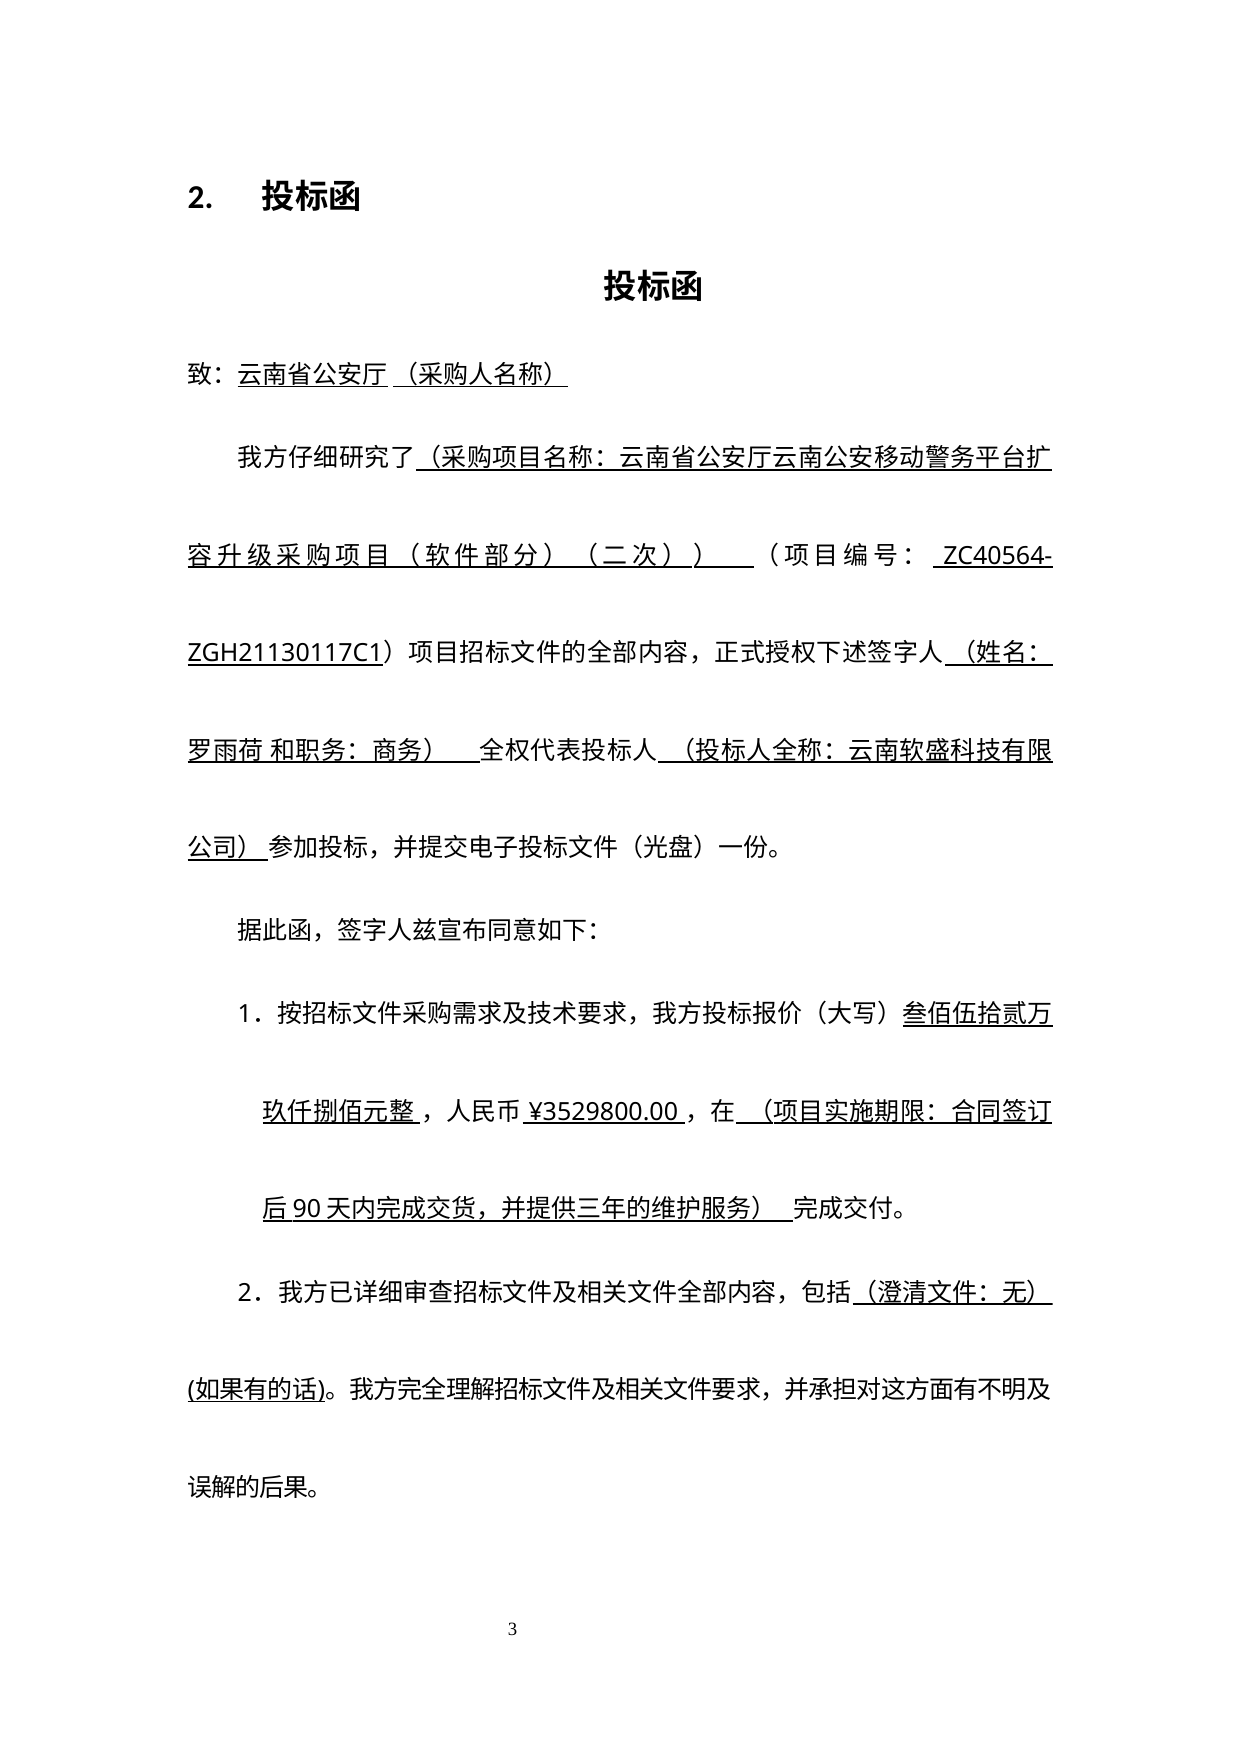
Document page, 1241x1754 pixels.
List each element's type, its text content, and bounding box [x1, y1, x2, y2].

text 1．按招标文件采购需求及技术要求，我方投标报价（大写）叁佰伍拾贰万玖仟捌佰元整 ，人民币 ¥3529800.00 ，在 （项目实施期限：合同签订后90天内完成交货，并提供三年的维护服务） 完成交付。 [237, 979, 1053, 1239]
text 据此函，签字人兹宣布同意如下： [187, 896, 1053, 961]
text 投标函 [187, 251, 1053, 316]
text 2．我方已详细审查招标文件及相关文件全部内容，包括（澄清文件：无）(如果有的话)。我方完全理解招标文件及相关文件要求，并承担对这方面有不明及误解的后果。 [187, 1258, 1053, 1518]
text 致：云南省公安厅 （采购人名称） [187, 340, 1053, 405]
subtitle 投标函 [187, 162, 1053, 227]
text 我方仔细研究了（采购项目名称：云南省公安厅云南公安移动警务平台扩容升级采购项目（软件部分）（二次）） （项目编号： ZC40564-ZGH21130117C1）项目招标文件的全部内容，正式授权下述签字人 （姓名：罗雨荷 和职务：商务） 全权代表投标人 （投标人全称：云南软盛科技有限公司） 参加投标，并提交电子投标文件（光盘）一份。 [187, 423, 1053, 878]
